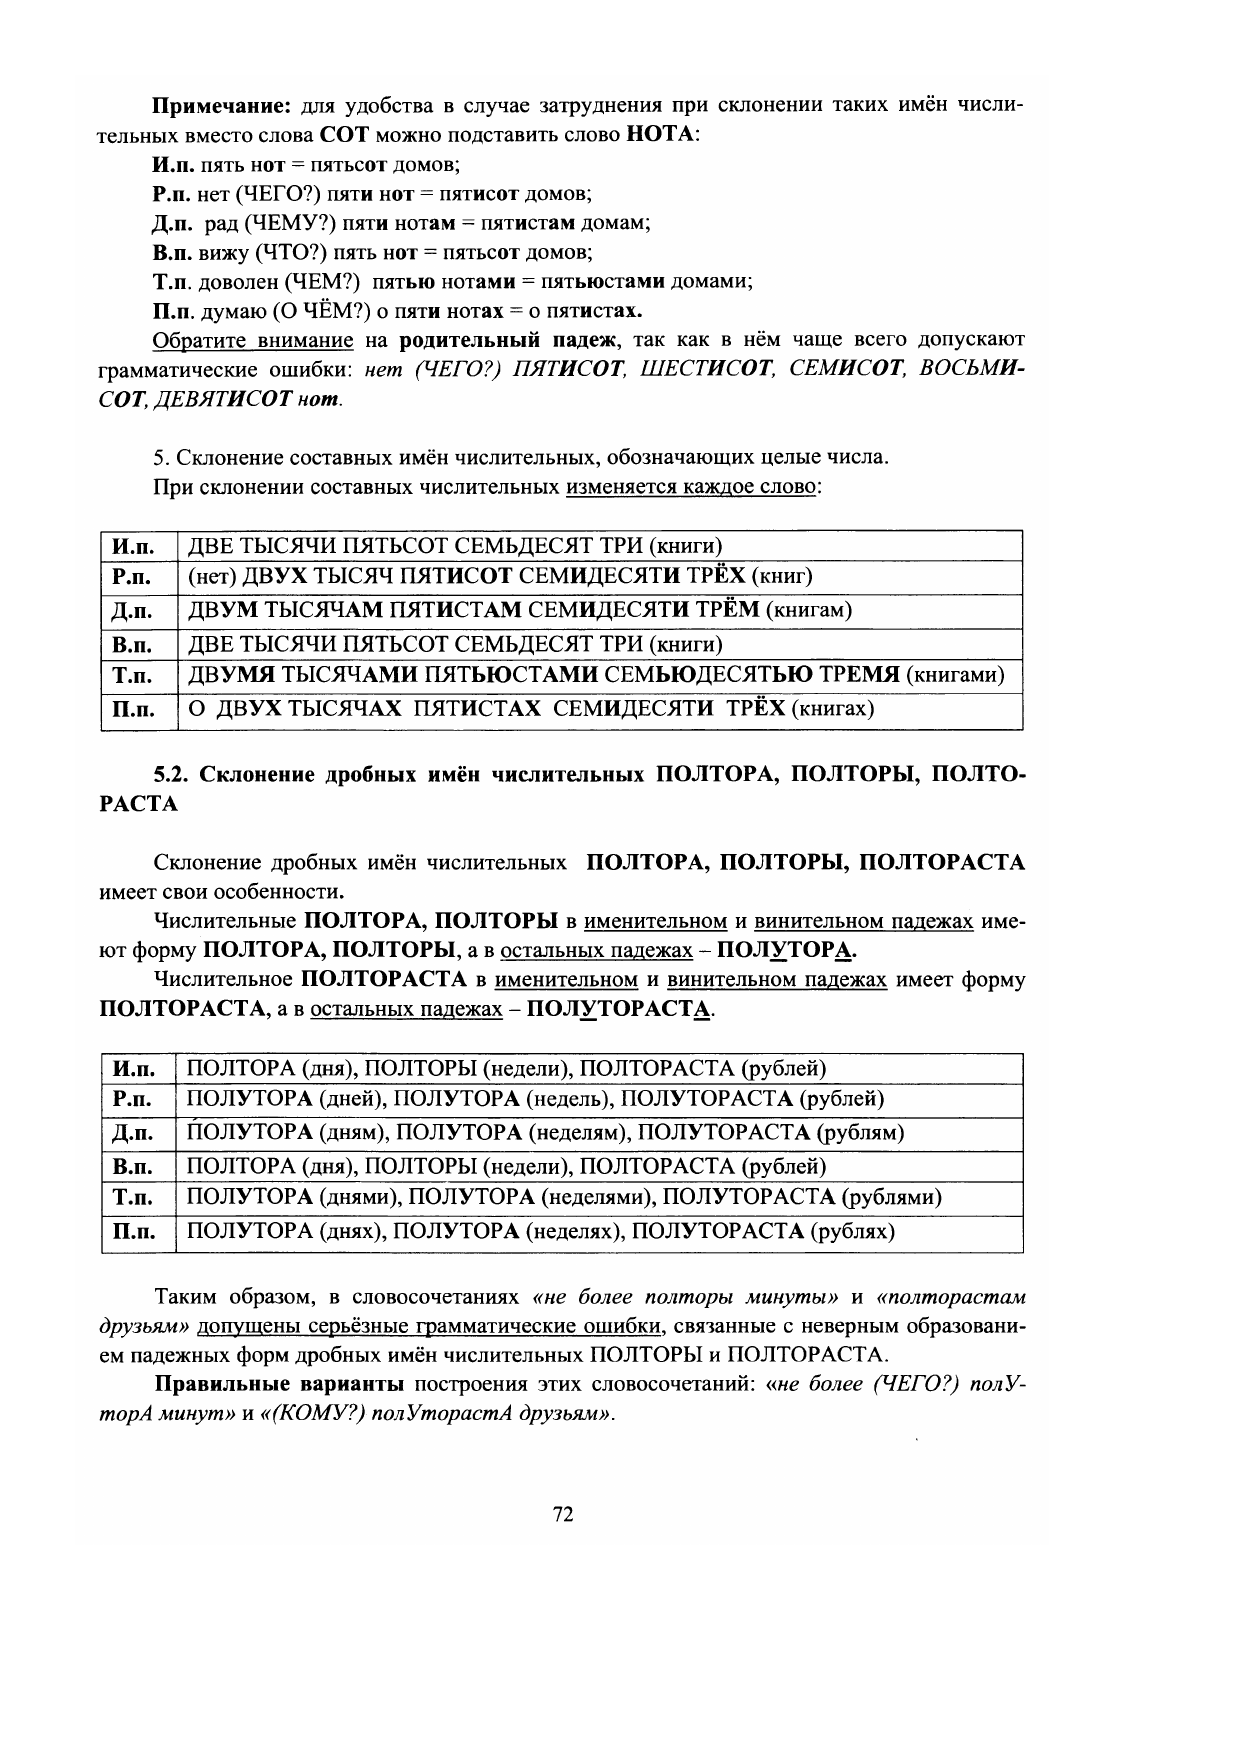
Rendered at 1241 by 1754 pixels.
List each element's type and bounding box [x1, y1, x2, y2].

picture [75, 75, 1050, 1545]
